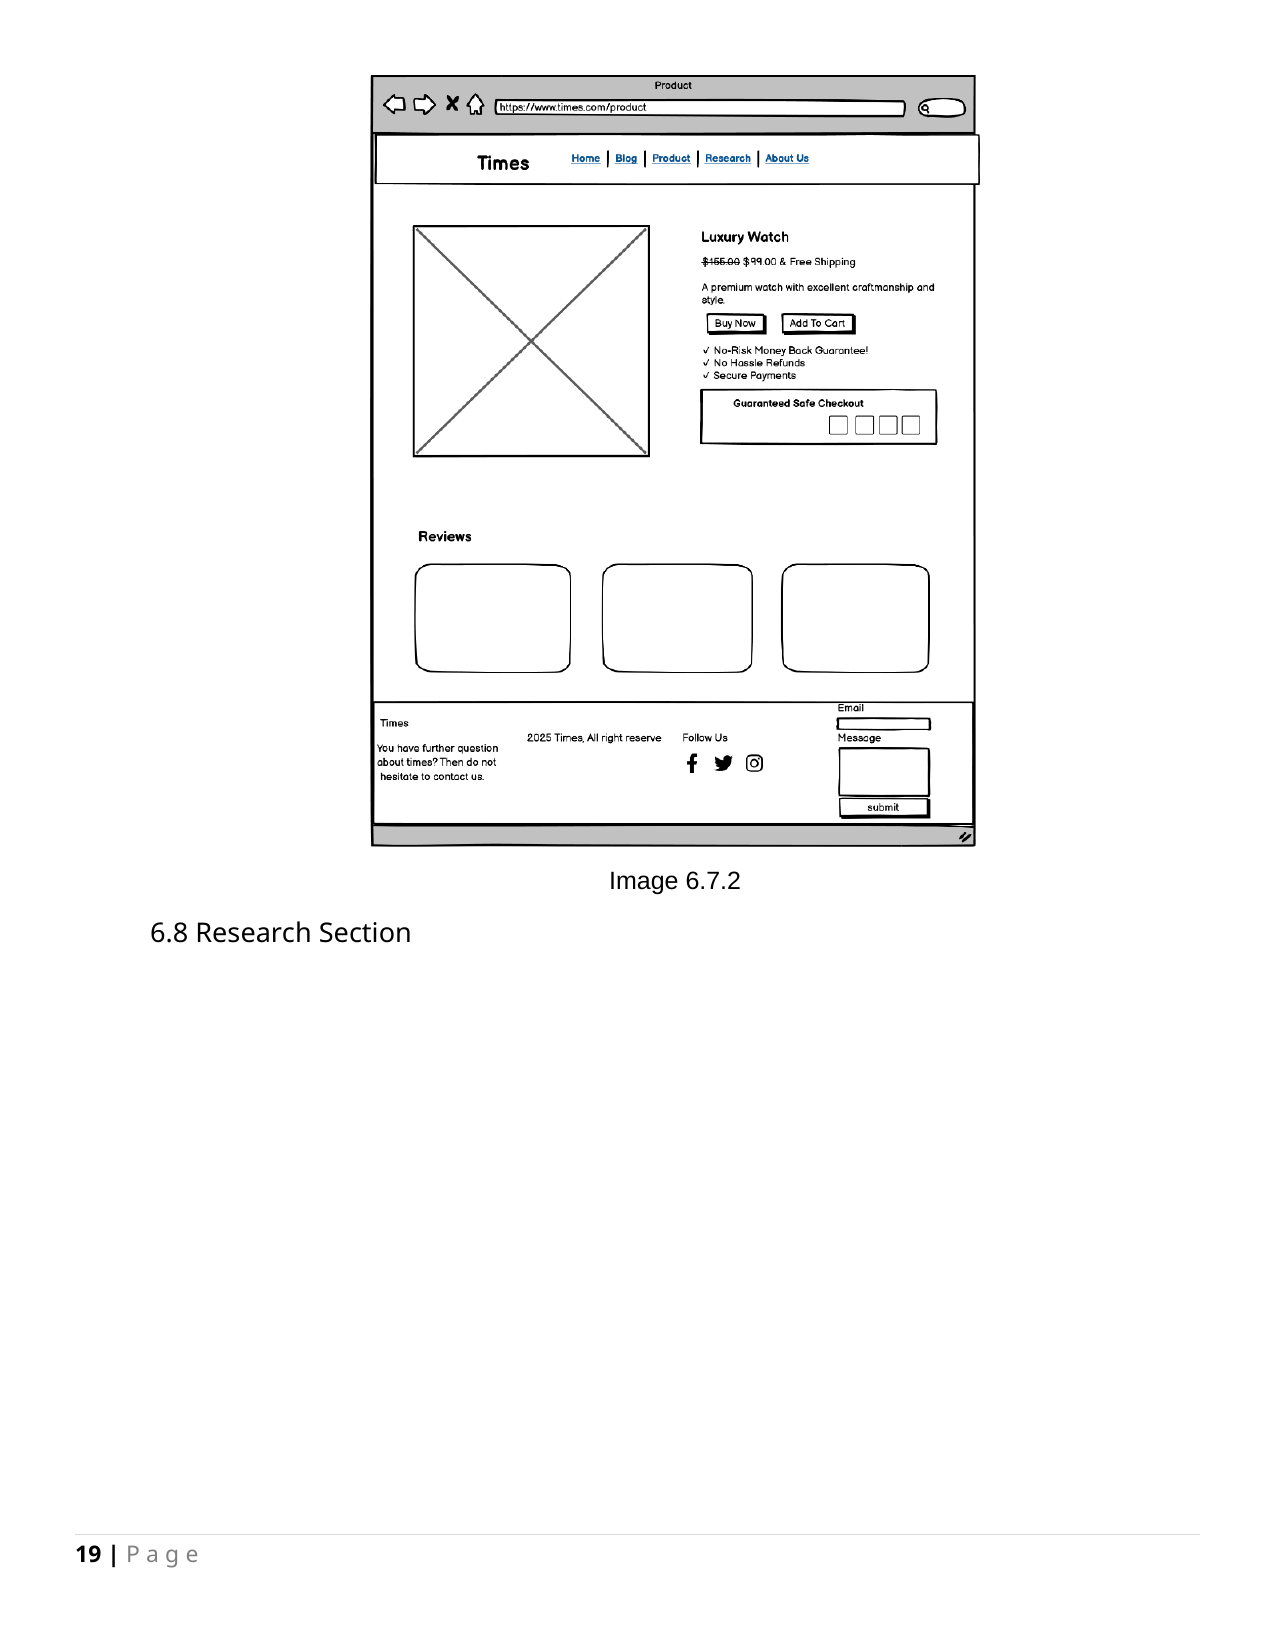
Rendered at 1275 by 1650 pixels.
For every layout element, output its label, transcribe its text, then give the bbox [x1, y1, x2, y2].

picture [370, 75, 980, 847]
subtitle 6.8 Research Section [75, 913, 1200, 950]
text Image 6.7.2 [75, 866, 1200, 894]
